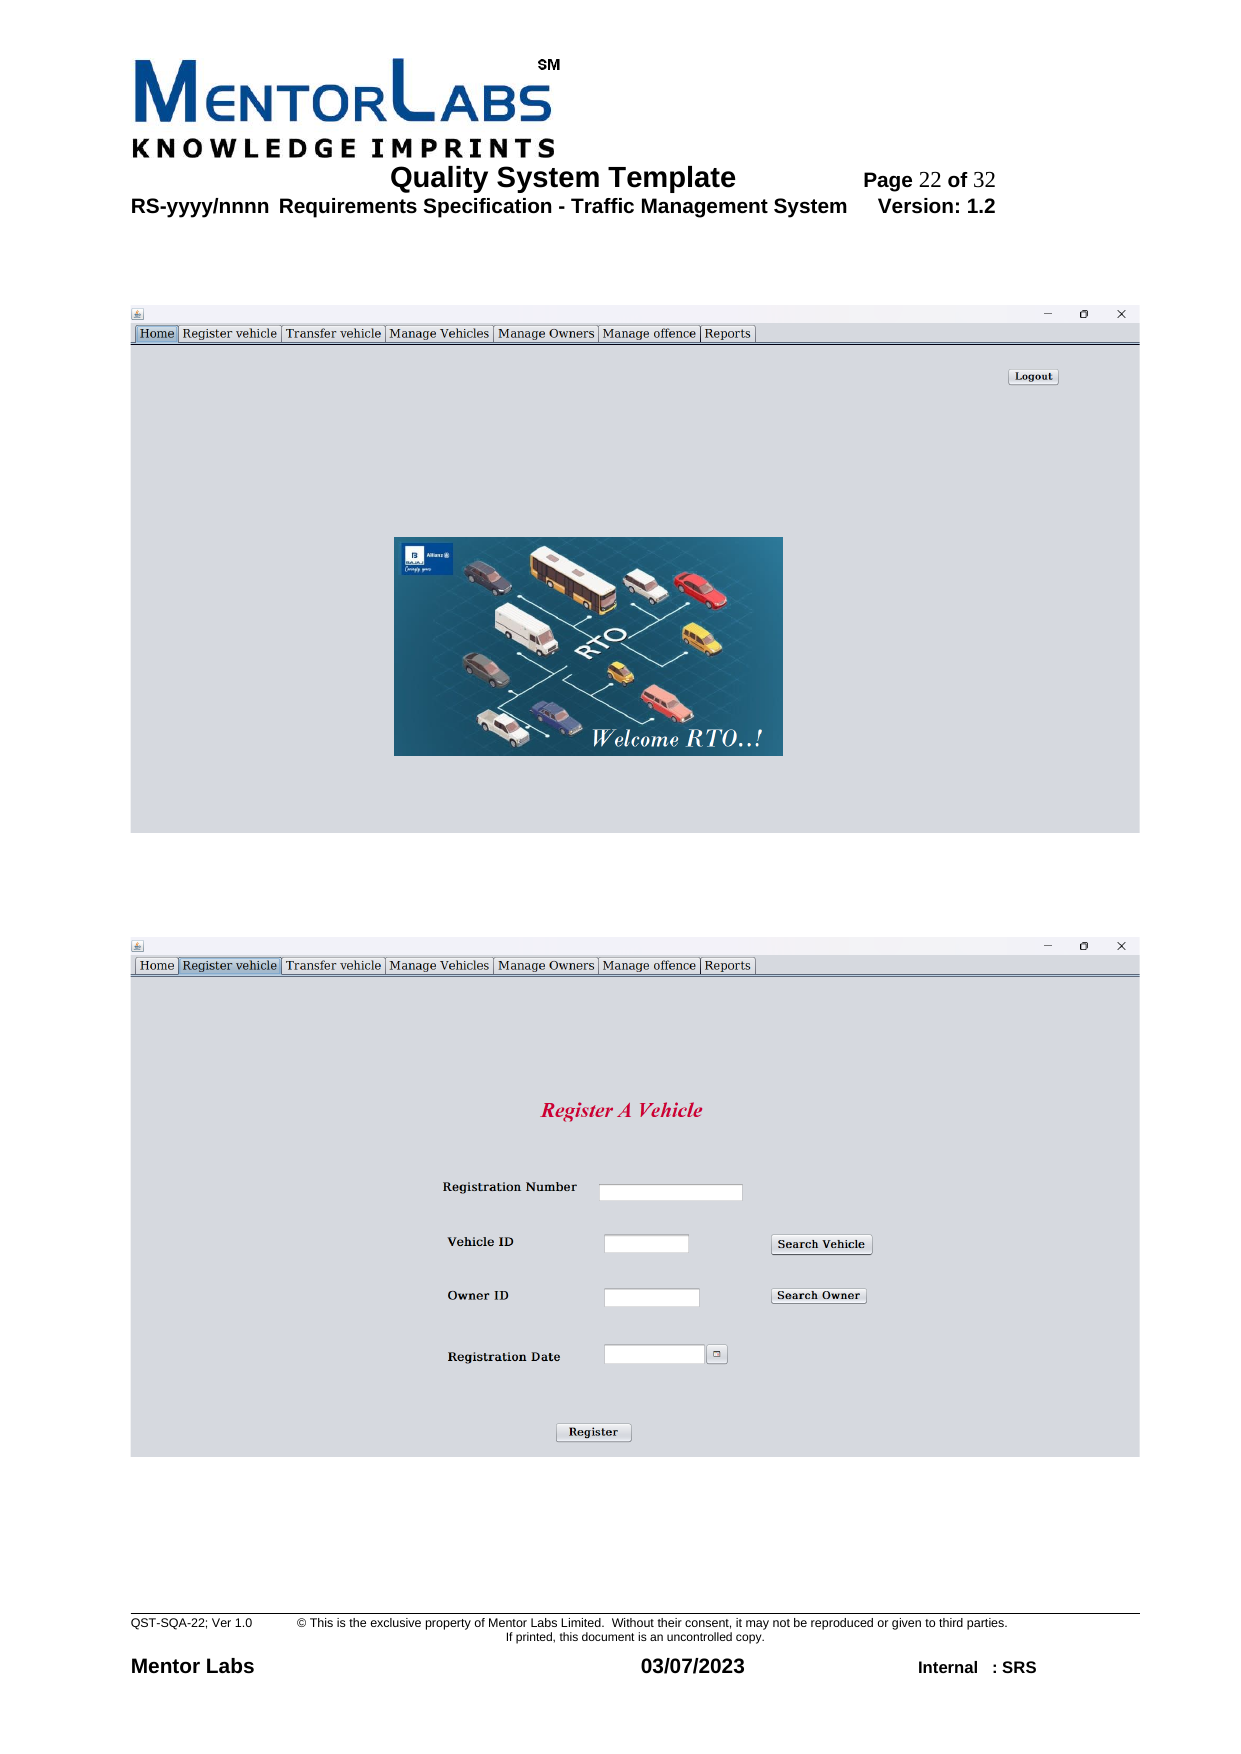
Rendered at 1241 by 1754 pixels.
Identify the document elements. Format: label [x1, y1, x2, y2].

picture [130, 305, 1140, 833]
picture [130, 937, 1140, 1457]
picture [130, 58, 563, 161]
